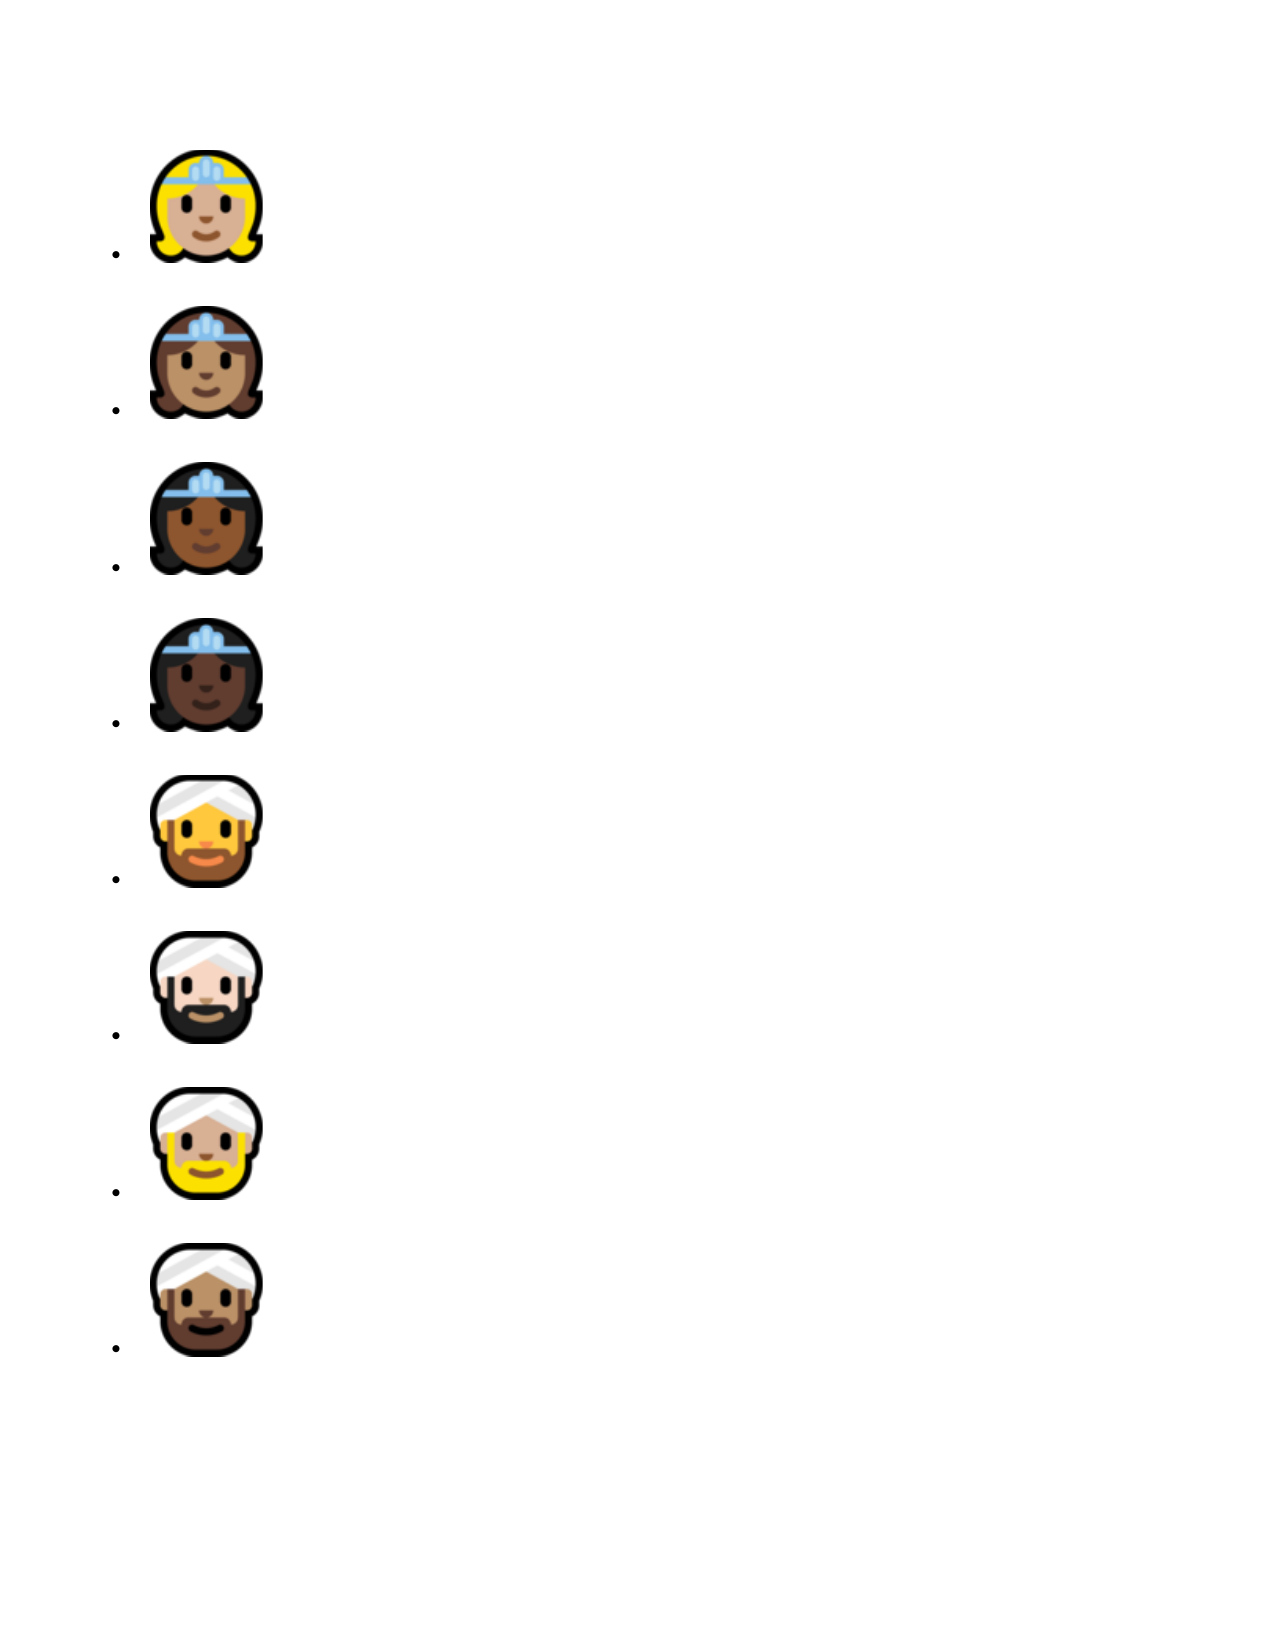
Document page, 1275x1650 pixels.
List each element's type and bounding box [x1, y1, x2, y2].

picture [150, 462, 263, 575]
picture [150, 1087, 263, 1200]
picture [150, 931, 263, 1044]
picture [150, 1243, 263, 1357]
picture [150, 150, 263, 263]
picture [150, 775, 263, 888]
picture [150, 618, 263, 732]
picture [150, 306, 263, 419]
